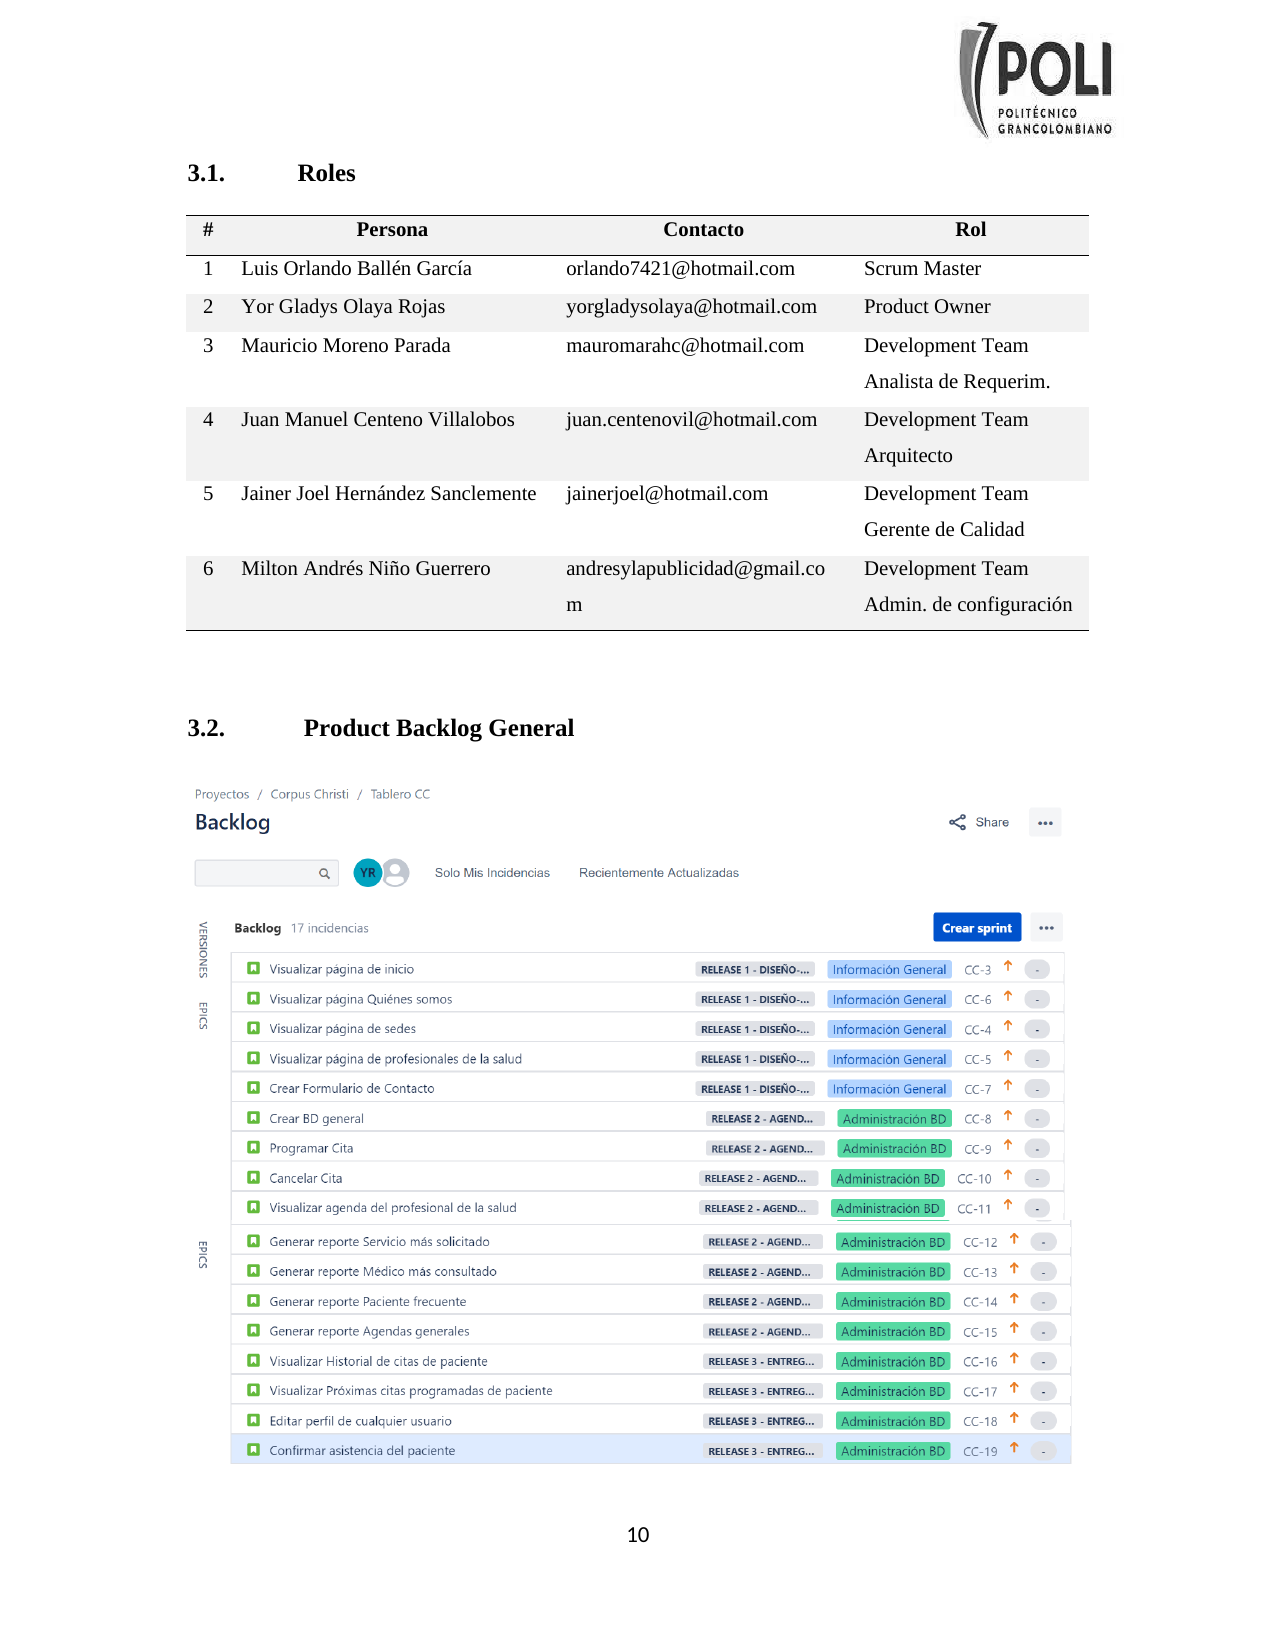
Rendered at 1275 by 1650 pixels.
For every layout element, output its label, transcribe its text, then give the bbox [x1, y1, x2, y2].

table_header Rol [853, 216, 1089, 255]
table_header Contacto [555, 216, 853, 255]
table_header # [186, 216, 230, 255]
table_cell Development Team Analista de Requerim. [853, 333, 1089, 407]
table_cell juan.centenovil@hotmail.com [555, 407, 853, 481]
subtitle Roles [187, 158, 1125, 187]
table_cell Juan Manuel Centeno Villalobos [230, 407, 555, 481]
table_cell Development Team Arquitecto [853, 407, 1089, 481]
table_cell Development Team Admin. de configuración [853, 556, 1089, 630]
table_cell yorgladysolaya@hotmail.com [555, 294, 853, 332]
table_cell Luis Orlando Ballén García [230, 256, 555, 294]
table_cell 4 [186, 407, 230, 481]
table_cell Product Owner [853, 294, 1089, 332]
table_cell Yor Gladys Olaya Rojas [230, 294, 555, 332]
table_cell mauromarahc@hotmail.com [555, 333, 853, 407]
table_cell 5 [186, 481, 230, 556]
table_cell Scrum Master [853, 256, 1089, 294]
picture [946, 16, 1125, 154]
table_cell Milton Andrés Niño Guerrero [230, 556, 555, 630]
subtitle Product Backlog General [187, 713, 1125, 742]
table_header Persona [230, 216, 555, 255]
picture [187, 771, 1082, 1465]
table_cell 6 [186, 556, 230, 630]
table_cell andresylapublicidad@gmail.com [555, 556, 853, 630]
table_cell Development Team Gerente de Calidad [853, 481, 1089, 556]
table_cell 2 [186, 294, 230, 332]
table_cell 3 [186, 333, 230, 407]
table_cell Jainer Joel Hernández Sanclemente [230, 481, 555, 556]
table_cell jainerjoel@hotmail.com [555, 481, 853, 556]
table_cell orlando7421@hotmail.com [555, 256, 853, 294]
table_cell Mauricio Moreno Parada [230, 333, 555, 407]
table_cell 1 [186, 256, 230, 294]
